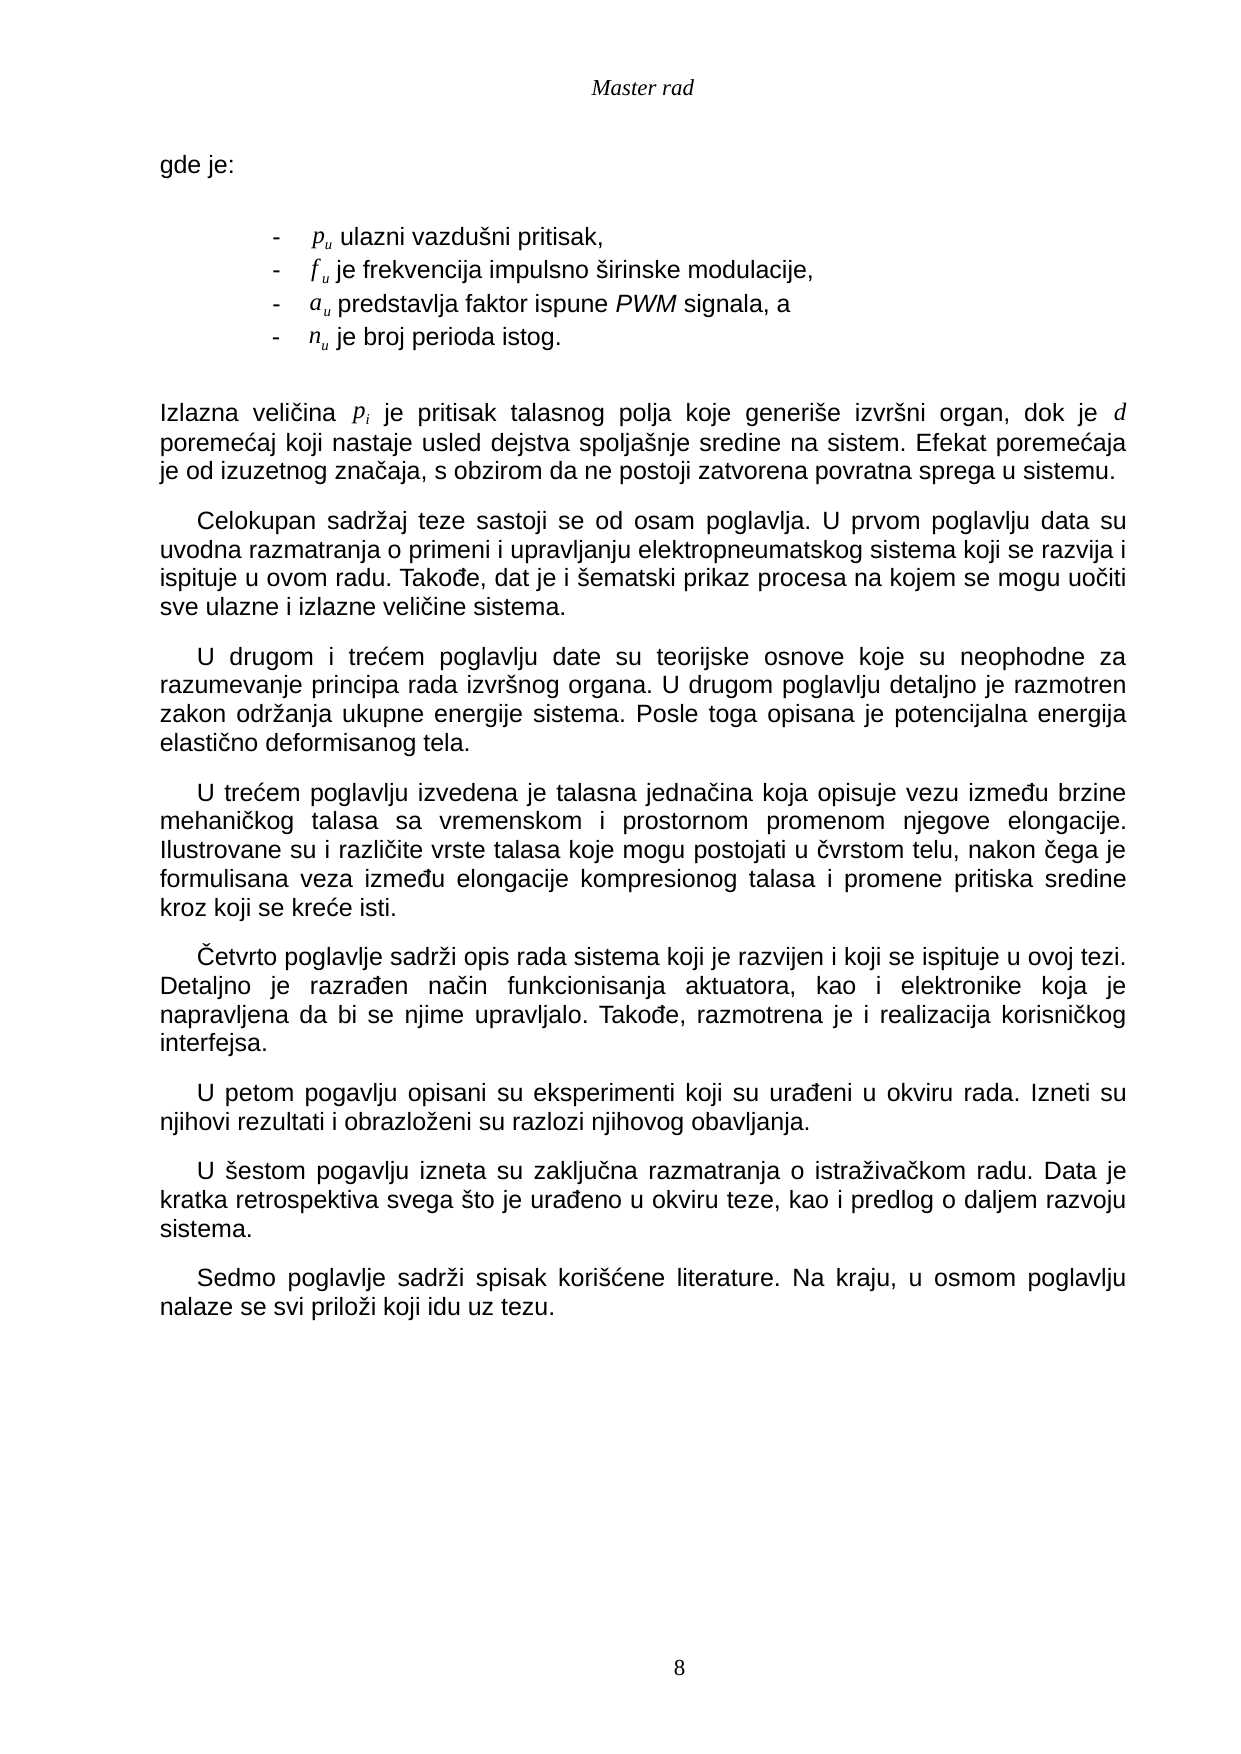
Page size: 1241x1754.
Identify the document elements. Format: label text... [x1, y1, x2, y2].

text Celokupan sadržaj teze sastoji se od osam poglavlja. U prvom poglavlju data su uvodna razmatranja o primeni i upravljanju elektropneumatskog sistema koji se razvija i ispituje u ovom radu. Takođe, dat je i šematski prikaz procesa na kojem se mogu uočiti sve ulazne i izlazne veličine sistema. [159, 506, 1128, 621]
text U drugom i trećem poglavlju date su teorijske osnove koje su neophodne za razumevanje principa rada izvršnog organa. U drugom poglavlju detaljno je razmotren zakon održanja ukupne energije sistema. Posle toga opisana je potencijalna energija elastično deformisanog tela. [159, 642, 1128, 757]
text Četvrto poglavlje sadrži opis rada sistema koji je razvijen i koji se ispituje u ovoj tezi. Detaljno je razrađen način funkcionisanja aktuatora, kao i elektronike koja je napravljena da bi se njime upravljalo. Takođe, razmotrena je i realizacija korisničkog interfejsa. [159, 942, 1128, 1057]
text U trećem poglavlju izvedena je talasna jednačina koja opisuje vezu između brzine mehaničkog talasa sa vremenskom i prostornom promenom njegove elongacije. Ilustrovane su i različite vrste talasa koje mogu postojati u čvrstom telu, nakon čega je formulisana veza između elongacije kompresionog talasa i promene pritiska sredine kroz koji se kreće isti. [159, 778, 1128, 921]
text gde je: [159, 150, 1128, 179]
text Izlazna veličina je pritisak talasnog polja koje generiše izvršni organ, dok je poremećaj koji nastaje usled dejstva spoljašnje sredine na sistem. Efekat poremećaja je od izuzetnog značaja, s obzirom da ne postoji zatvorena povratna sprega u sistemu. [159, 396, 1128, 485]
list je broj perioda istog. [272, 321, 1128, 354]
text Sedmo poglavlje sadrži spisak korišćene literature. Na kraju, u osmom poglavlju nalaze se svi priloži koji idu uz tezu. [159, 1263, 1128, 1321]
text U šestom pogavlju izneta su zaključna razmatranja o istraživačkom radu. Data je kratka retrospektiva svega što je urađeno u okviru teze, kao i predlog o daljem razvoju sistema. [159, 1156, 1128, 1243]
list ulazni vazdušni pritisak, [272, 220, 1128, 254]
list je frekvencija impulsno širinske modulacije, [272, 254, 1128, 287]
text U petom pogavlju opisani su eksperimenti koji su urađeni u okviru rada. Izneti su njihovi rezultati i obrazloženi su razlozi njihovog obavljanja. [159, 1078, 1128, 1136]
list predstavlja faktor ispune PWM signala, a [272, 287, 1128, 321]
